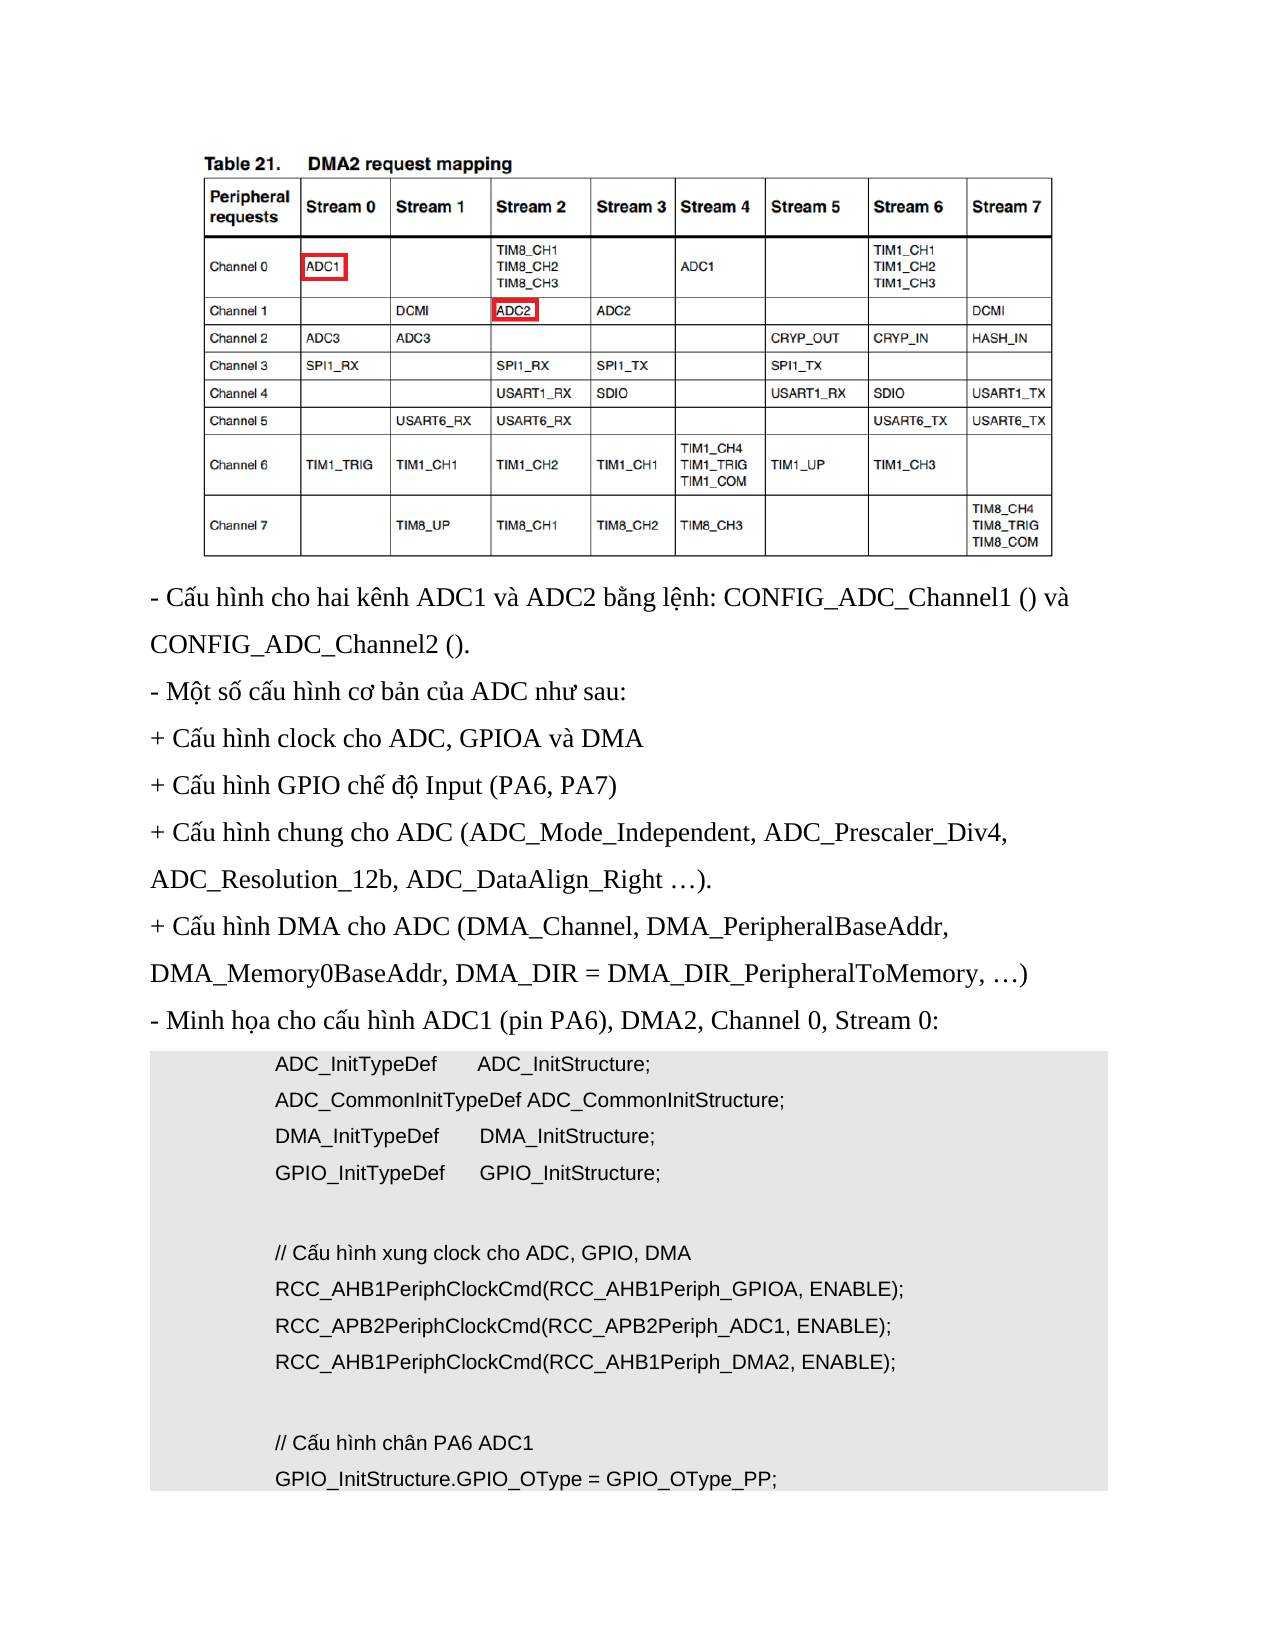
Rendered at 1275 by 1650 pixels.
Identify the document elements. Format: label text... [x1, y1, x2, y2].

text // Cấu hình chân PA6 ADC1 [150, 1430, 1108, 1454]
text RCC_APB2PeriphClockCmd(RCC_APB2Periph_ADC1, ENABLE); [150, 1314, 1108, 1338]
picture [196, 150, 1062, 565]
text + Cấu hình clock cho ADC, GPIOA và DMA [150, 722, 1108, 753]
text RCC_AHB1PeriphClockCmd(RCC_AHB1Periph_GPIOA, ENABLE); [150, 1277, 1108, 1301]
text - Một số cấu hình cơ bản của ADC như sau: [150, 675, 1108, 706]
text ADC_CommonInitTypeDef ADC_CommonInitStructure; [150, 1088, 1108, 1112]
text - Minh họa cho cấu hình ADC1 (pin PA6), DMA2, Channel 0, Stream 0: [150, 1004, 1108, 1035]
text + Cấu hình chung cho ADC (ADC_Mode_Independent, ADC_Prescaler_Div4, ADC_Resolution_12b, ADC_DataAlign_Right …). [150, 816, 1108, 894]
text + Cấu hình DMA cho ADC (DMA_Channel, DMA_PeripheralBaseAddr, DMA_Memory0BaseAddr, DMA_DIR = DMA_DIR_PeripheralToMemory, …) [150, 910, 1108, 988]
text RCC_AHB1PeriphClockCmd(RCC_AHB1Periph_DMA2, ENABLE); [150, 1350, 1108, 1374]
text GPIO_InitStructure.GPIO_OType = GPIO_OType_PP; [150, 1467, 1108, 1491]
text ADC_InitTypeDef ADC_InitStructure; [150, 1051, 1108, 1075]
text GPIO_InitTypeDef GPIO_InitStructure; [150, 1161, 1108, 1185]
text - Cấu hình cho hai kênh ADC1 và ADC2 bằng lệnh: CONFIG_ADC_Channel1 () và CONFIG_ADC_Channel2 (). [150, 581, 1108, 659]
text DMA_InitTypeDef DMA_InitStructure; [150, 1124, 1108, 1148]
text // Cấu hình xung clock cho ADC, GPIO, DMA [150, 1241, 1108, 1265]
text + Cấu hình GPIO chế độ Input (PA6, PA7) [150, 769, 1108, 800]
